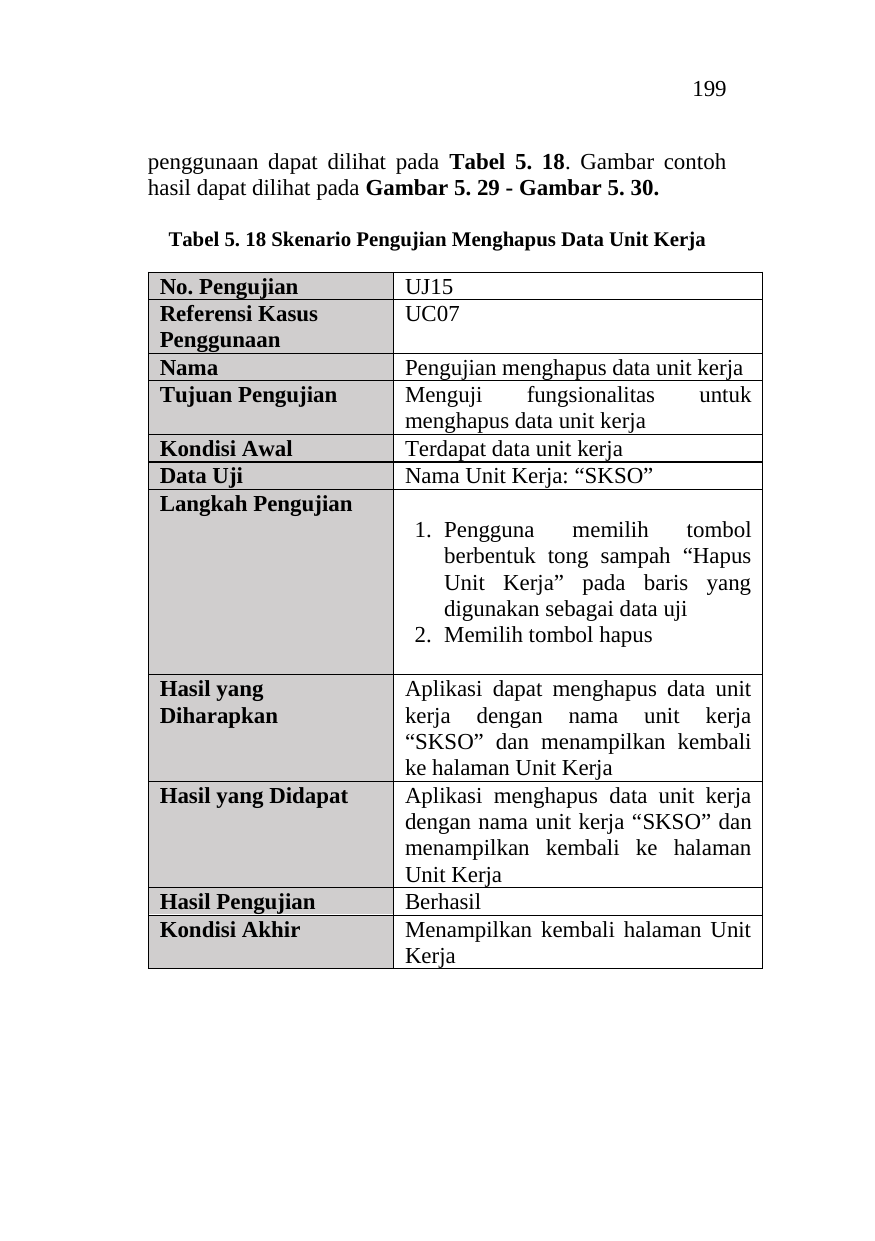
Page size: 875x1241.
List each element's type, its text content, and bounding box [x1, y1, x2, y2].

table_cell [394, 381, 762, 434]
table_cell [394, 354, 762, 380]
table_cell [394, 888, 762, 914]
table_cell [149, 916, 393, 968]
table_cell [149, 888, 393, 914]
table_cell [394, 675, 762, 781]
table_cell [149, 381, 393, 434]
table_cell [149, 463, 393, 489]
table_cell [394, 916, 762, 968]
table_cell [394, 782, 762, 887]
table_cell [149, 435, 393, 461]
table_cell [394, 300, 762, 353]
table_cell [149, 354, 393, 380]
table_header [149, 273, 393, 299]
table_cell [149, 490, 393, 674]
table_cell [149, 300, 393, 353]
text Tabel 5. 18 Skenario Pengujian Menghapus Data Unit Kerja [148, 227, 726, 251]
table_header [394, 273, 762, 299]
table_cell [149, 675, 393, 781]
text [148, 148, 726, 200]
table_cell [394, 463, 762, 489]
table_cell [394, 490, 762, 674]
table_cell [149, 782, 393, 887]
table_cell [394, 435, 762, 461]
